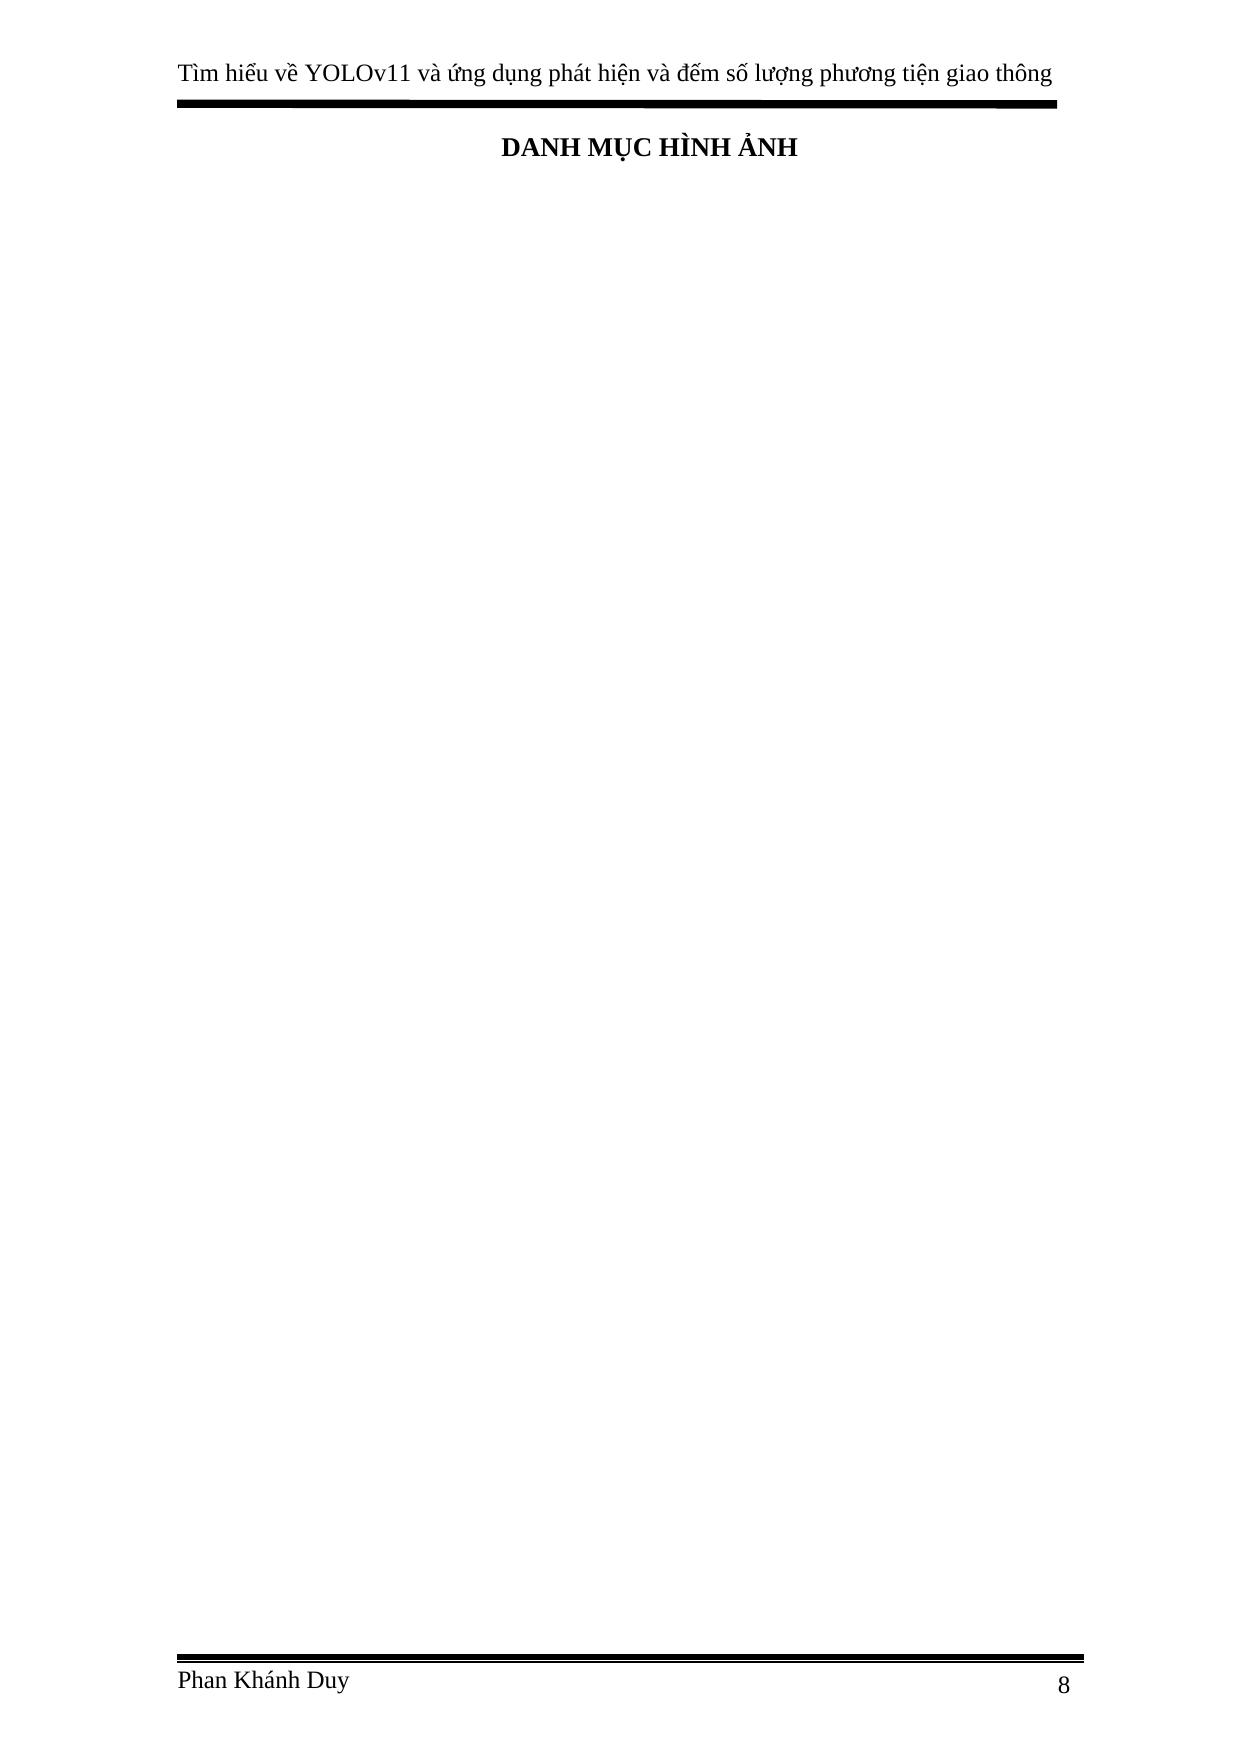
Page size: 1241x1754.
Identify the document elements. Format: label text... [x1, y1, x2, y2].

text DANH MỤC HÌNH ẢNH [177, 131, 1122, 162]
